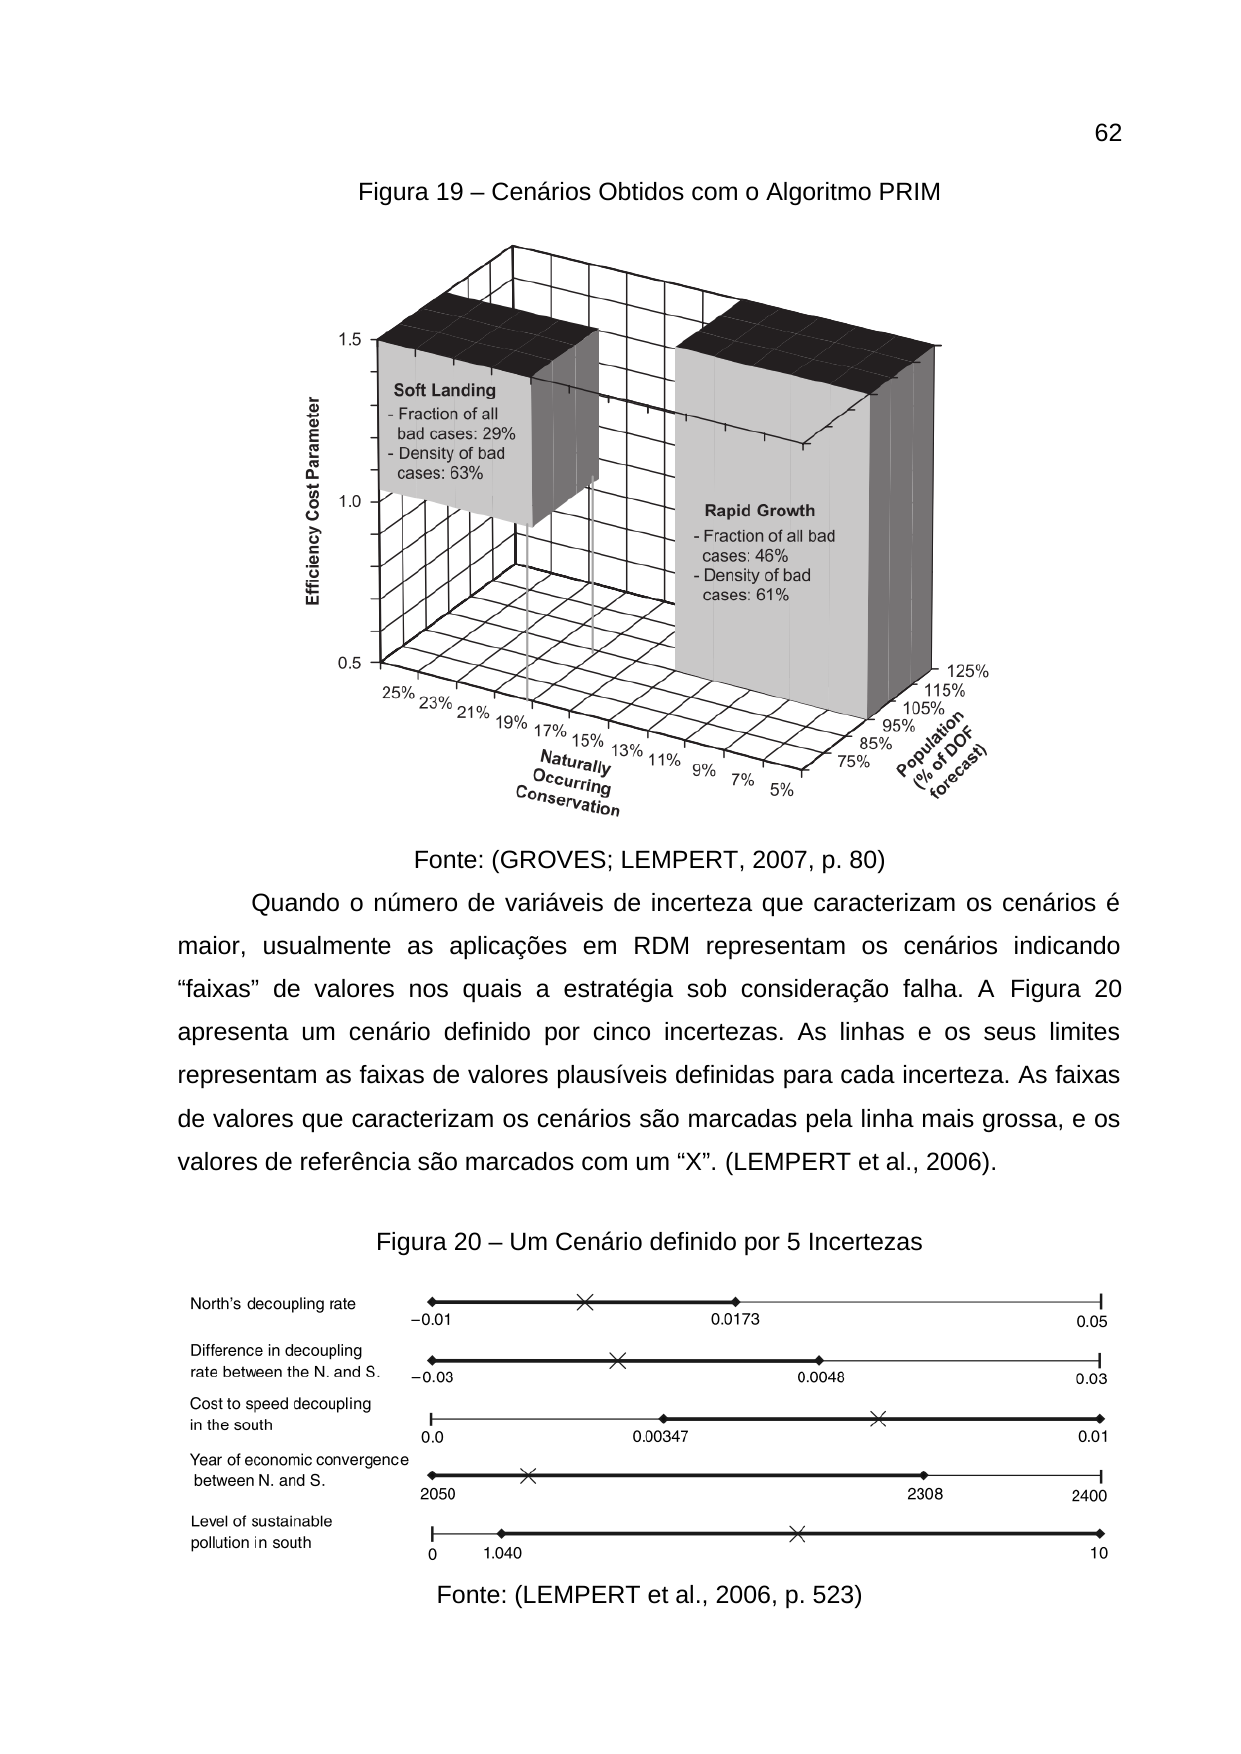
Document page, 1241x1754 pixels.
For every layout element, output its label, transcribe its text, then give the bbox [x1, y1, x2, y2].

text Quando o número de variáveis de incerteza que caracterizam os cenários é maior, usualmente as aplicações em RDM representam os cenários indicando “faixas” de valores nos quais a estratégia sob consideração falha. A Figura 20 apresenta um cenário definido por cinco incertezas. As linhas e os seus limites representam as faixas de valores plausíveis definidas para cada incerteza. As faixas de valores que caracterizam os cenários são marcadas pela linha mais grossa, e os valores de referência são marcados com um “X”. (LEMPERT et al., 2006). [177, 888, 1122, 1176]
text Figura – Um Cenário definido por 5 Incertezas [177, 1227, 1122, 1256]
text Fonte: (LEMPERT et al., 2006, p. 523) [177, 1580, 1122, 1609]
picture [287, 232, 1013, 831]
text Fonte: (GROVES; LEMPERT, 2007, p. 80) [177, 845, 1122, 874]
text Figura – Cenários Obtidos com o Algoritmo PRIM [177, 177, 1122, 206]
picture [177, 1283, 1116, 1566]
